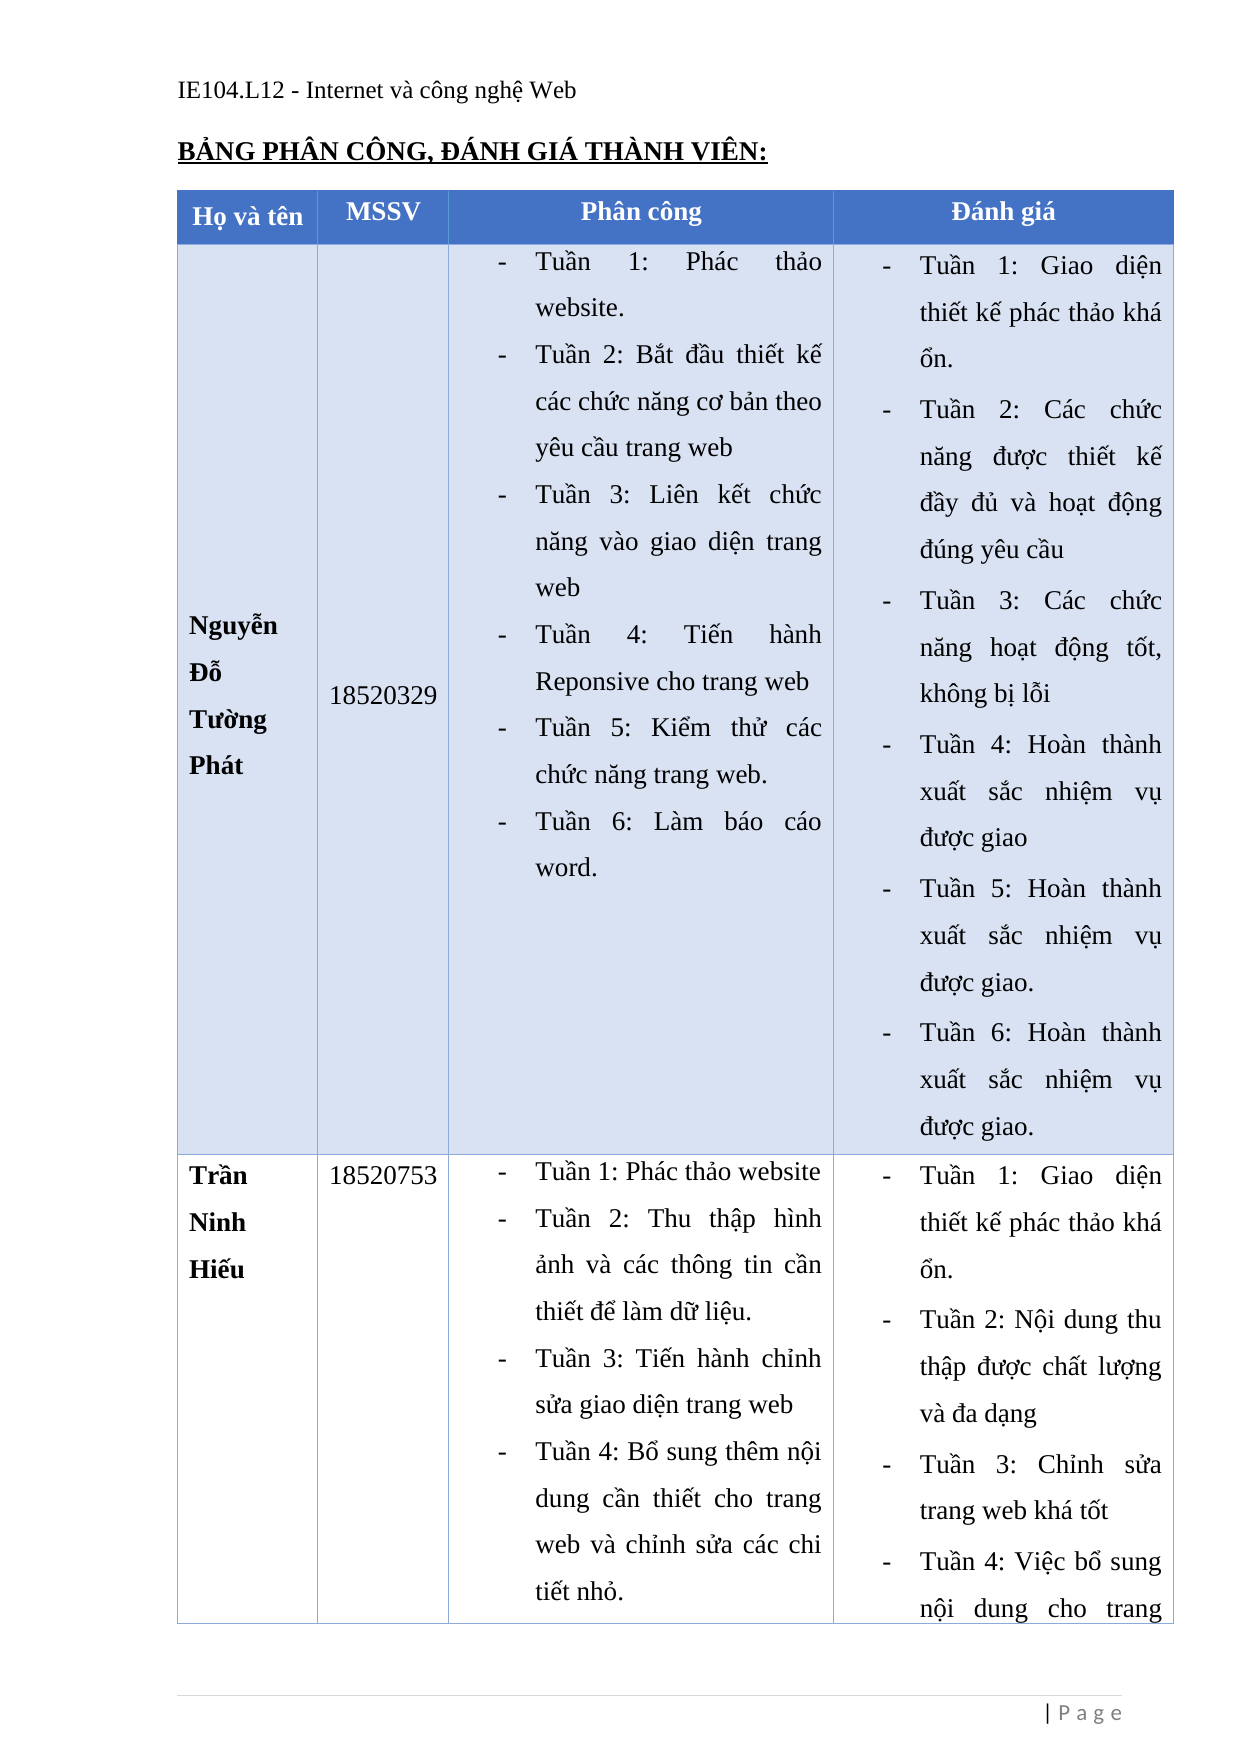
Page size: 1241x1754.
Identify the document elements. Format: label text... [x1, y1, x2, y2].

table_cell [834, 1155, 1173, 1623]
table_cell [449, 1155, 833, 1623]
table_header Phân công [449, 191, 833, 244]
table_header MSSV [318, 191, 448, 244]
table_header Họ và tên [178, 191, 317, 244]
table_cell Tuần 1: Phác thảo website. Tuần 2: Bắt đầu thiết kế các chức năng cơ bản theo yêu cầu trang web Tuần 3: Liên kết chức năng vào giao diện trang web Tuần 4: Tiến hành Reponsive cho trang web Tuần 5: Kiểm thử các chức năng trang web. Tuần 6: Làm báo cáo word. [449, 245, 833, 1154]
table_header Đánh giá [834, 191, 1173, 244]
table_cell 18520329 [318, 245, 448, 1154]
table_cell Tuần 1: Giao diện thiết kế phác thảo khá ổn. Tuần 2: Các chức năng được thiết kế đầy đủ và hoạt động đúng yêu cầu Tuần 3: Các chức năng hoạt động tốt, không bị lỗi Tuần 4: Hoàn thành xuất sắc nhiệm vụ được giao Tuần 5: Hoàn thành xuất sắc nhiệm vụ được giao. Tuần 6: Hoàn thành xuất sắc nhiệm vụ được giao. [834, 245, 1173, 1154]
table_cell Nguyễn Đỗ Tường Phát [178, 245, 317, 1154]
table_cell 18520753 [318, 1155, 448, 1623]
text BẢNG PHÂN CÔNG, ĐÁNH GIÁ THÀNH VIÊN: [177, 135, 1122, 166]
table_cell Trần Ninh Hiếu [178, 1155, 317, 1623]
